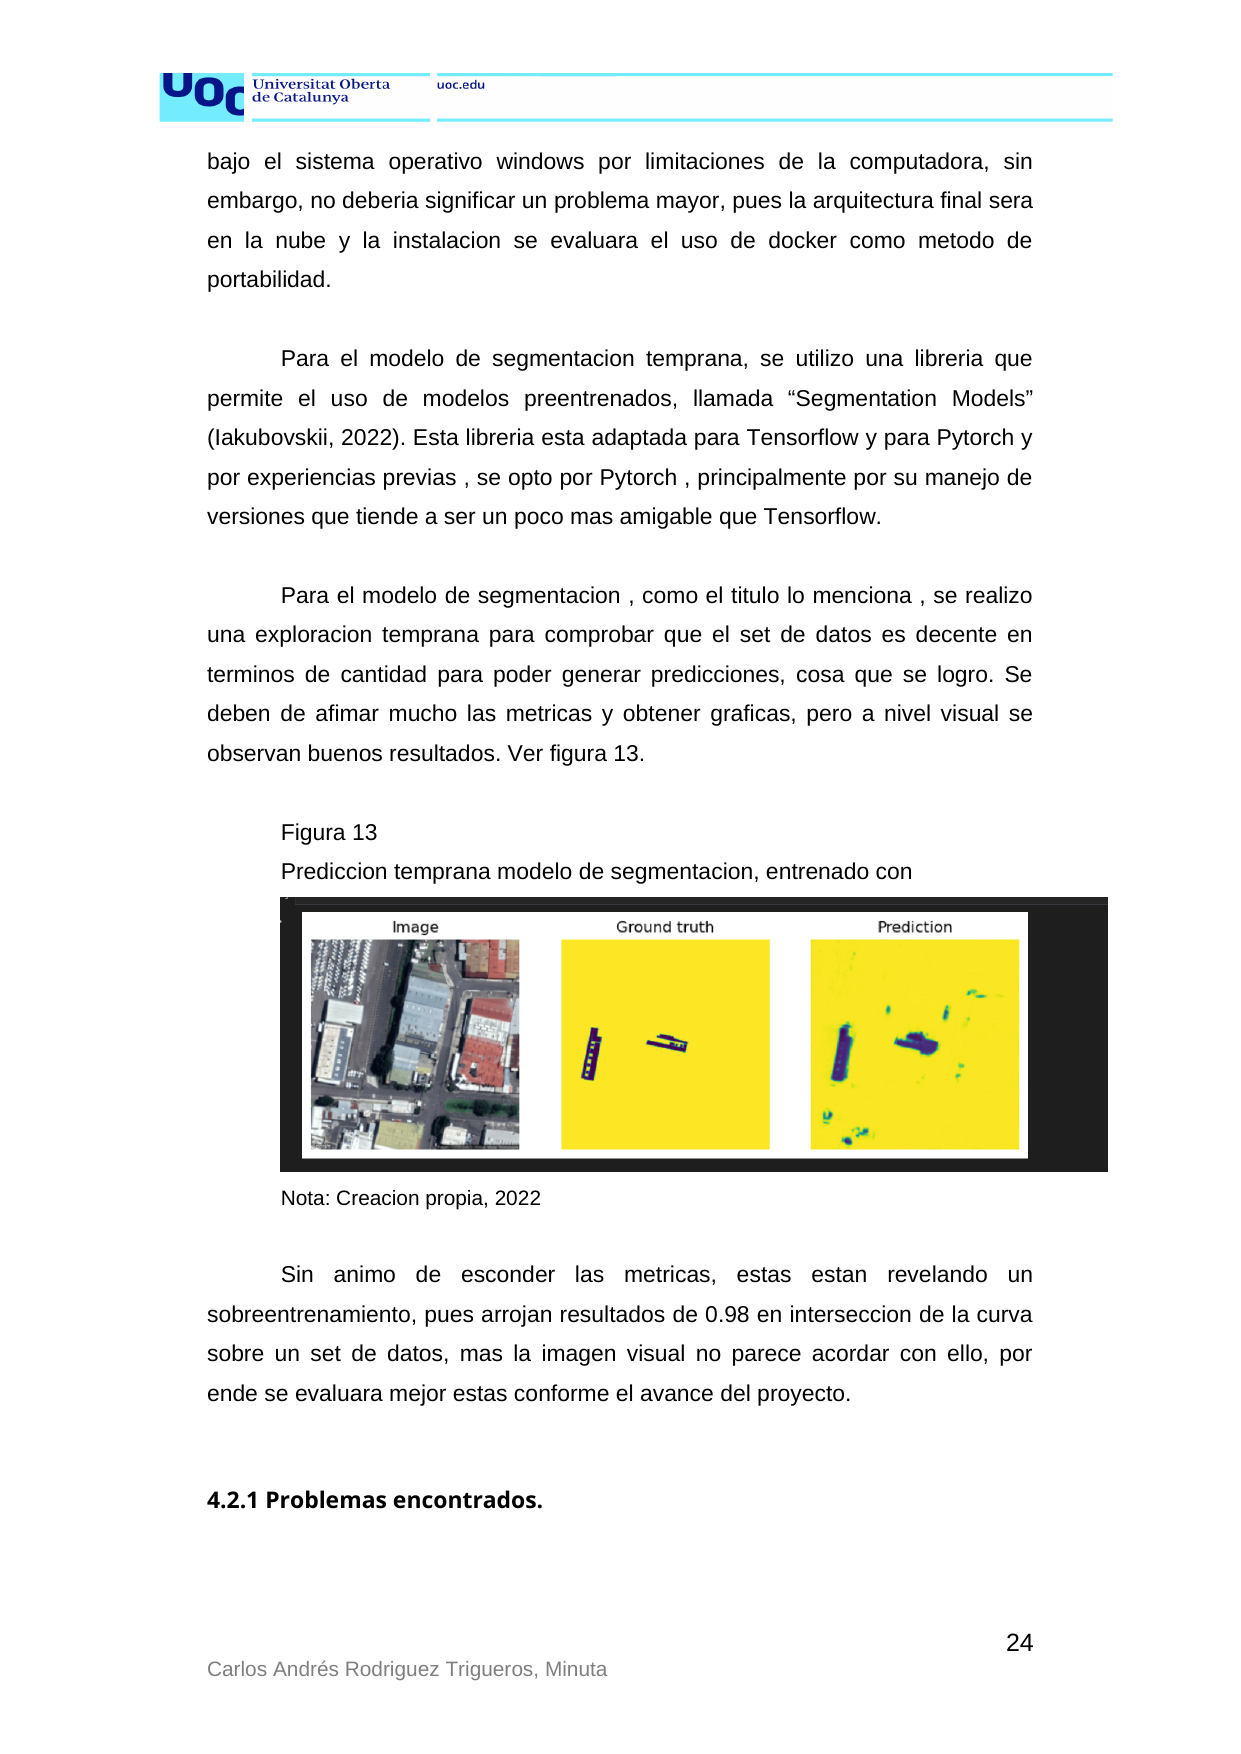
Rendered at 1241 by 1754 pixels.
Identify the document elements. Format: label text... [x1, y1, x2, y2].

text Figura 13 [207, 819, 1033, 845]
text Prediccion temprana modelo de segmentacion, entrenado con [207, 858, 1033, 885]
picture [159, 73, 1113, 124]
text Sin animo de esconder las metricas, estas estan revelando un sobreentrenamiento, pues arrojan resultados de 0.98 en interseccion de la curva sobre un set de datos, mas la imagen visual no parece acordar con ello, por ende se evaluara mejor estas conforme el avance del proyecto. [207, 1261, 1033, 1406]
subtitle 4.2.1 Problemas encontrados. [207, 1483, 1033, 1515]
text Nota: Creacion propia, 2022 [207, 1186, 1033, 1210]
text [207, 148, 1033, 292]
picture [280, 897, 1108, 1172]
text Para el modelo de segmentacion , como el titulo lo menciona , se realizo una exploracion temprana para comprobar que el set de datos es decente en terminos de cantidad para poder generar predicciones, cosa que se logro. Se deben de afimar mucho las metricas y obtener graficas, pero a nivel visual se observan buenos resultados. Ver figura 13. [207, 582, 1033, 766]
text Para el modelo de segmentacion temprana, se utilizo una libreria que permite el uso de modelos preentrenados, llamada “Segmentation Models” (Iakubovskii, 2022). Esta libreria esta adaptada para Tensorflow y para Pytorch y por experiencias previas , se opto por Pytorch , principalmente por su manejo de versiones que tiende a ser un poco mas amigable que Tensorflow. [207, 345, 1033, 529]
